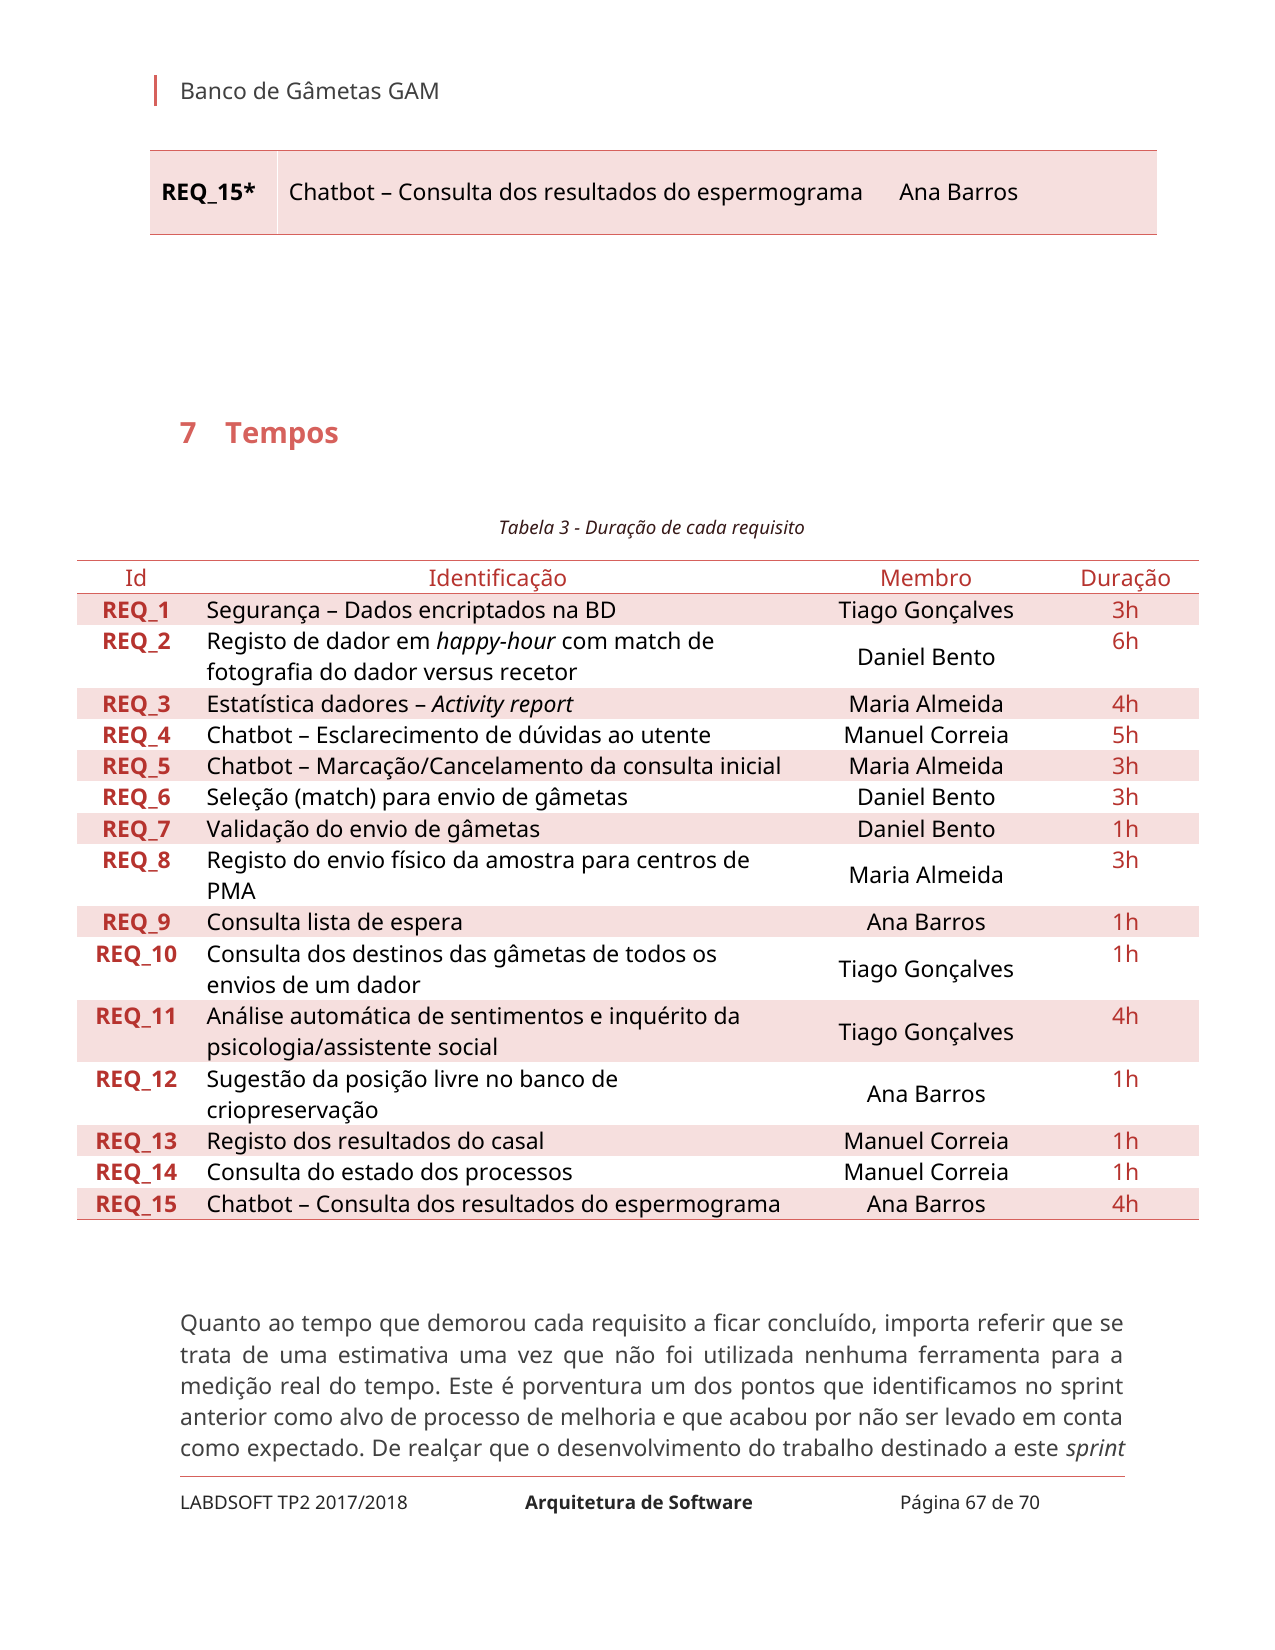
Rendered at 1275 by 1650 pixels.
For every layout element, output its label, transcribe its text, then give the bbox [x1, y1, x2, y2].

table_header Duração [1052, 561, 1199, 593]
table_cell REQ_4 [77, 719, 195, 750]
table_cell 4h [1052, 1000, 1199, 1062]
table_cell Maria Almeida [801, 844, 1052, 906]
table_cell Sugestão da posição livre no banco de criopreservação [195, 1063, 801, 1125]
table_cell 4h [1052, 1188, 1199, 1219]
table_cell Seleção (match) para envio de gâmetas [195, 781, 801, 812]
table_cell REQ_11 [77, 1000, 195, 1062]
table_cell Validação do envio de gâmetas [195, 813, 801, 844]
table_cell REQ_7 [77, 813, 195, 844]
table_cell Chatbot – Esclarecimento de dúvidas ao utente [195, 719, 801, 750]
table_header Id [77, 561, 195, 593]
table_cell REQ_3 [77, 688, 195, 719]
table_cell Consulta do estado dos processos [195, 1156, 801, 1187]
table_cell Tiago Gonçalves [801, 1000, 1052, 1062]
table_cell Manuel Correia [801, 1156, 1052, 1187]
table_cell Ana Barros [801, 1188, 1052, 1219]
table_cell Consulta lista de espera [195, 906, 801, 937]
table_cell Ana Barros [888, 151, 1157, 234]
table_cell 3h [1052, 594, 1199, 625]
table_cell Maria Almeida [801, 750, 1052, 781]
table_cell 5h [1052, 719, 1199, 750]
table_cell REQ_15* [150, 151, 277, 234]
table_cell Consulta dos destinos das gâmetas de todos os envios de um dador [195, 938, 801, 1000]
table_cell REQ_1 [77, 594, 195, 625]
table_cell Daniel Bento [801, 781, 1052, 812]
table_cell Ana Barros [801, 906, 1052, 937]
table_cell 3h [1052, 750, 1199, 781]
table_cell REQ_6 [77, 781, 195, 812]
table_cell REQ_8 [77, 844, 195, 906]
table_cell REQ_14 [77, 1156, 195, 1187]
table_cell REQ_10 [77, 938, 195, 1000]
table_cell 1h [1052, 1125, 1199, 1156]
table_cell Chatbot – Consulta dos resultados do espermograma [195, 1188, 801, 1219]
table_cell REQ_13 [77, 1125, 195, 1156]
table_cell REQ_5 [77, 750, 195, 781]
table_cell 1h [1052, 1156, 1199, 1187]
table_cell 1h [1052, 906, 1199, 937]
table_cell REQ_9 [77, 906, 195, 937]
table_cell 4h [1052, 688, 1199, 719]
table_cell 1h [1052, 938, 1199, 1000]
table_cell REQ_2 [77, 625, 195, 687]
table_cell Estatística dadores – Activity report [195, 688, 801, 719]
table_cell Daniel Bento [801, 813, 1052, 844]
table_header Identificação [195, 561, 801, 593]
table_cell Manuel Correia [801, 719, 1052, 750]
table_cell 6h [1052, 625, 1199, 687]
table_cell Manuel Correia [801, 1125, 1052, 1156]
table_cell 3h [1052, 844, 1199, 906]
table_cell Chatbot – Marcação/Cancelamento da consulta inicial [195, 750, 801, 781]
table_cell Tiago Gonçalves [801, 938, 1052, 1000]
table_cell Segurança – Dados encriptados na BD [195, 594, 801, 625]
table_cell Análise automática de sentimentos e inquérito da psicologia/assistente social [195, 1000, 801, 1062]
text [180, 1307, 1125, 1463]
table_cell Ana Barros [801, 1063, 1052, 1125]
table_cell Registo dos resultados do casal [195, 1125, 801, 1156]
table_cell Daniel Bento [801, 625, 1052, 687]
text Tabela 3 - Duração de cada requisito [180, 514, 1125, 539]
table_cell Registo de dador em happy-hour com match de fotografia do dador versus recetor [195, 625, 801, 687]
table_cell Maria Almeida [801, 688, 1052, 719]
table_cell Tiago Gonçalves [801, 594, 1052, 625]
table_header Membro [801, 561, 1052, 593]
subtitle Tempos [179, 412, 1125, 452]
table_cell 1h [1052, 813, 1199, 844]
table_cell REQ_15 [77, 1188, 195, 1219]
table_cell 3h [1052, 781, 1199, 812]
table_cell REQ_12 [77, 1063, 195, 1125]
table_cell 1h [1052, 1063, 1199, 1125]
table_cell Chatbot – Consulta dos resultados do espermograma [278, 151, 888, 234]
table_cell Registo do envio físico da amostra para centros de PMA [195, 844, 801, 906]
